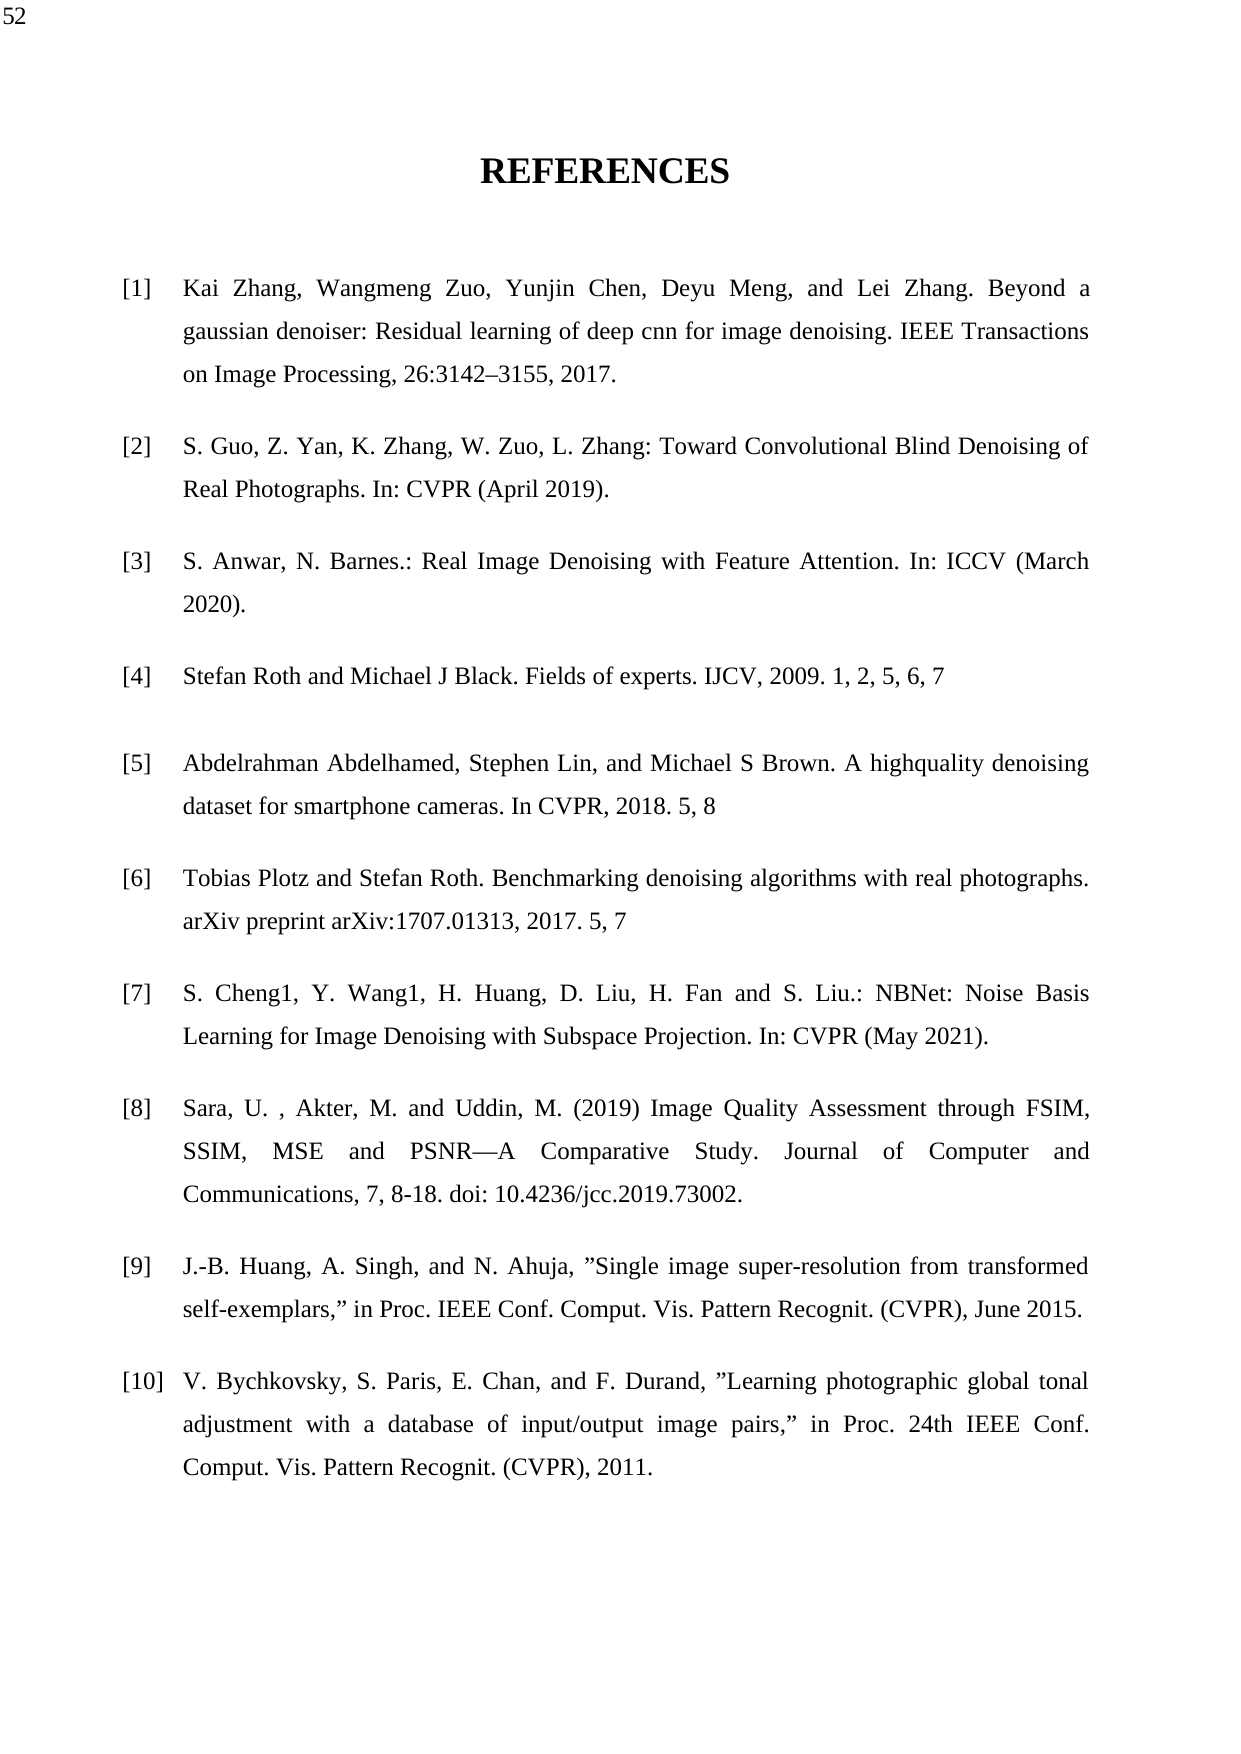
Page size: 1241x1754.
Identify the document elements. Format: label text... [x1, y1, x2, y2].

list V. Bychkovsky, S. Paris, E. Chan, and F. Durand, ”Learning photographic global tonal adjustment with a database of input/output image pairs,” in Proc. 24th IEEE Conf. Comput. Vis. Pattern Recognit. (CVPR), 2011. [122, 1366, 1090, 1481]
list Sara, U. , Akter, M. and Uddin, M. (2019) Image Quality Assessment through FSIM, SSIM, MSE and PSNR—A Comparative Study. Journal of Computer and Communications, 7, 8-18. doi: 10.4236/jcc.2019.73002. [122, 1093, 1091, 1208]
list S. Anwar, N. Barnes.: Real Image Denoising with Feature Attention. In: ICCV (March 2020). [122, 546, 1091, 618]
list Abdelrahman Abdelhamed, Stephen Lin, and Michael S Brown. A highquality denoising dataset for smartphone cameras. In CVPR, 2018. 5, 8 [122, 748, 1090, 819]
subtitle REFERENCES [148, 148, 1062, 191]
list S. Guo, Z. Yan, K. Zhang, W. Zuo, L. Zhang: Toward Convolutional Blind Denoising of Real Photographs. In: CVPR (April 2019). [122, 431, 1090, 503]
list Stefan Roth and Michael J Black. Fields of experts. IJCV, 2009. 1, 2, 5, 6, 7 [122, 661, 1107, 690]
list Tobias Plotz and Stefan Roth. Benchmarking denoising algorithms with real photographs. arXiv preprint arXiv:1707.01313, 2017. 5, 7 [122, 863, 1090, 934]
list Kai Zhang, Wangmeng Zuo, Yunjin Chen, Deyu Meng, and Lei Zhang. Beyond a gaussian denoiser: Residual learning of deep cnn for image denoising. IEEE Transactions on Image Processing, 26:3142–3155, 2017. [122, 273, 1091, 388]
list S. Cheng1, Y. Wang1, H. Huang, D. Liu, H. Fan and S. Liu.: NBNet: Noise Basis Learning for Image Denoising with Subspace Projection. In: CVPR (May 2021). [122, 978, 1090, 1049]
list J.-B. Huang, A. Singh, and N. Ahuja, ”Single image super-resolution from transformed self-exemplars,” in Proc. IEEE Conf. Comput. Vis. Pattern Recognit. (CVPR), June 2015. [122, 1251, 1090, 1323]
